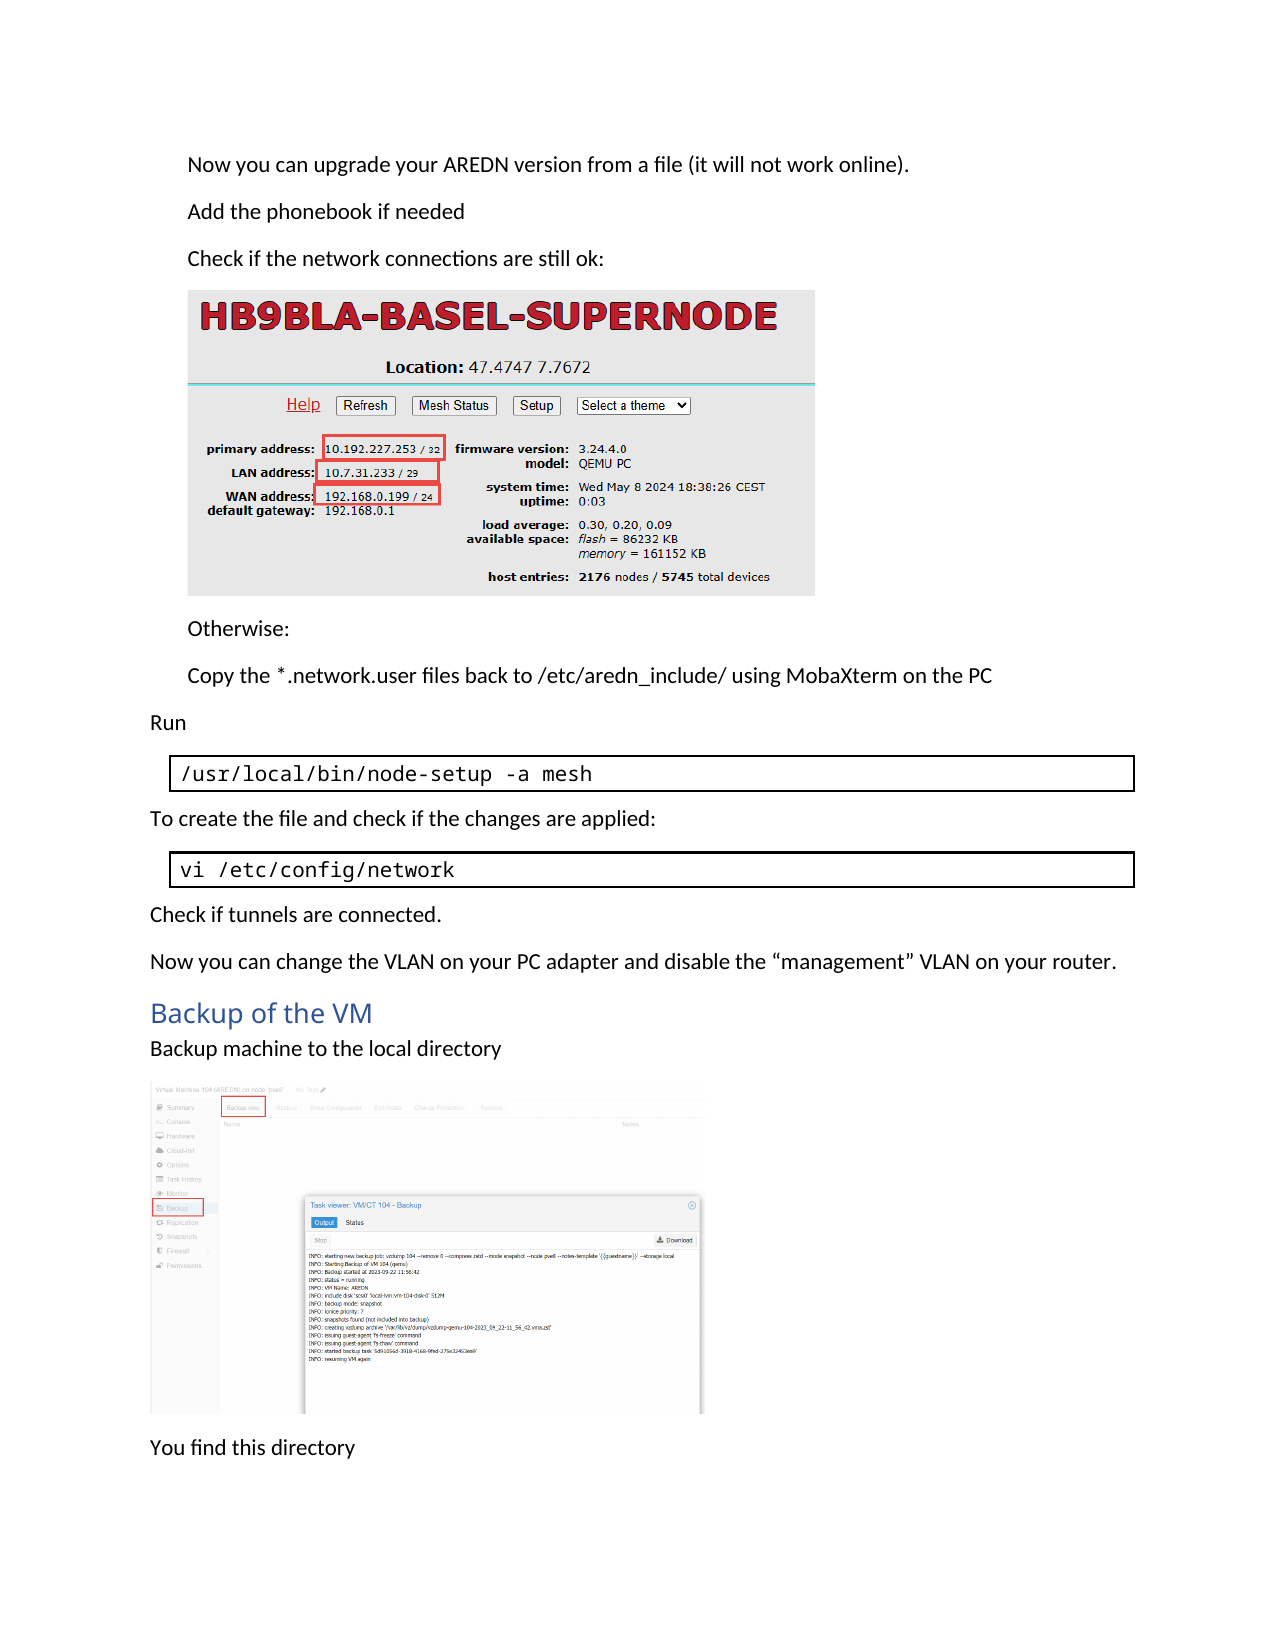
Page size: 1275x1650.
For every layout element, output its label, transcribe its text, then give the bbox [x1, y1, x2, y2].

text Now you can upgrade your AREDN version from a file (it will not work online). [187, 150, 1125, 178]
text Backup machine to the local directory [150, 1034, 1125, 1062]
text Check if tunnels are connected. [150, 901, 1125, 929]
text Add the phonebook if needed [187, 197, 1125, 225]
text /usr/local/bin/node-setup -a mesh [171, 757, 1133, 790]
subtitle Backup of the VM [150, 994, 1125, 1031]
text Copy the *.network.user files back to /etc/aredn_include/ using MobaXterm on the PC [187, 661, 1125, 689]
text Now you can change the VLAN on your PC adapter and disable the “management” VLAN on your router. [150, 947, 1125, 976]
text To create the file and check if the changes are applied: [150, 804, 1125, 832]
text Otherwise: [187, 614, 1125, 643]
picture [187, 290, 815, 596]
text You find this directory [150, 1433, 1125, 1461]
text Run [150, 708, 1125, 736]
text vi /etc/config/network [171, 854, 1133, 886]
picture [150, 1081, 705, 1414]
text Check if the network connections are still ok: [187, 244, 1125, 272]
